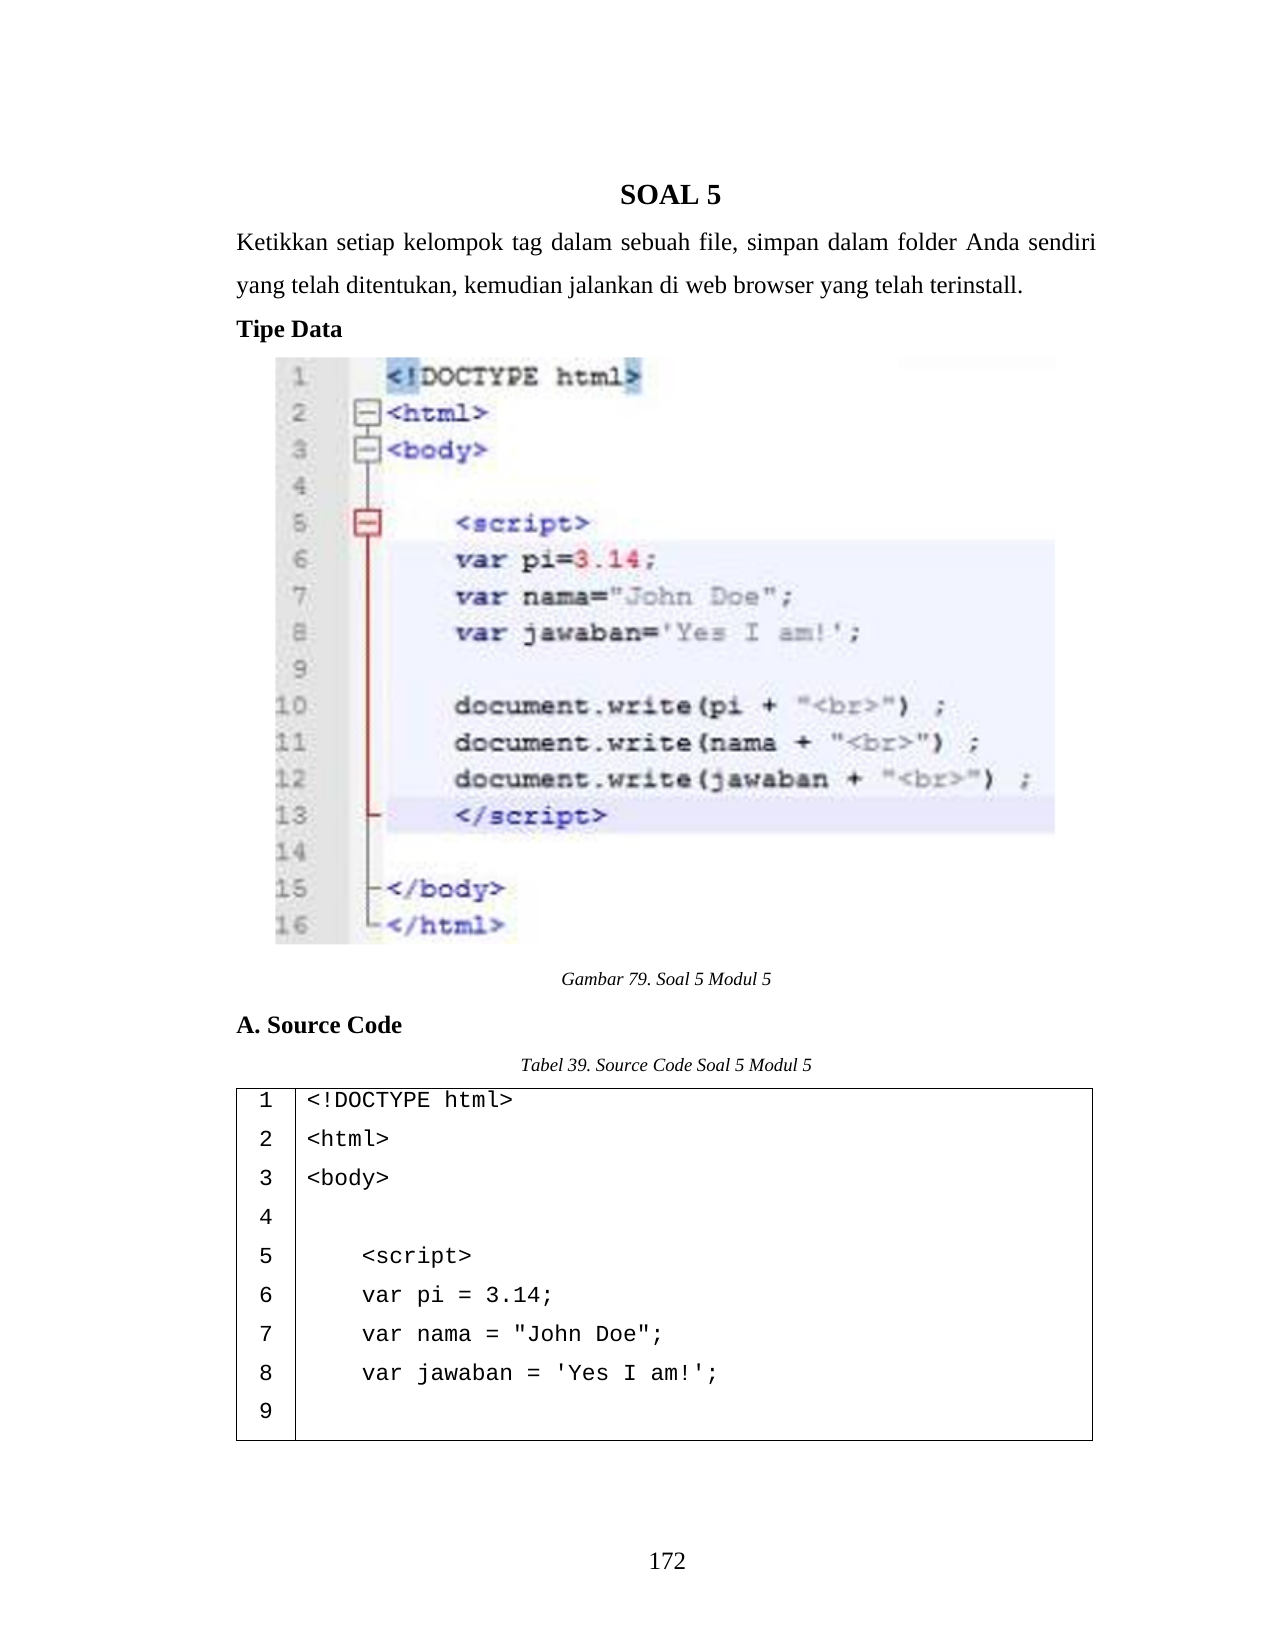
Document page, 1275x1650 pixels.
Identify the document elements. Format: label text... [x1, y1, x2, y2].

text Tipe Data [236, 314, 1098, 342]
picture [271, 356, 1063, 954]
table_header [296, 1089, 1092, 1440]
text Tabel 39. Source Code Soal 5 Modul 5 [236, 1054, 1098, 1075]
text Gambar 79. Soal 5 Modul 5 [236, 968, 1098, 990]
text Ketikkan setiap kelompok tag dalam sebuah file, simpan dalam folder Anda sendiri yang telah ditentukan, kemudian jalankan di web browser yang telah terinstall. [236, 227, 1098, 299]
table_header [237, 1089, 295, 1440]
subtitle Source Code [236, 1011, 1098, 1039]
subtitle SOAL 5 [236, 177, 1098, 211]
